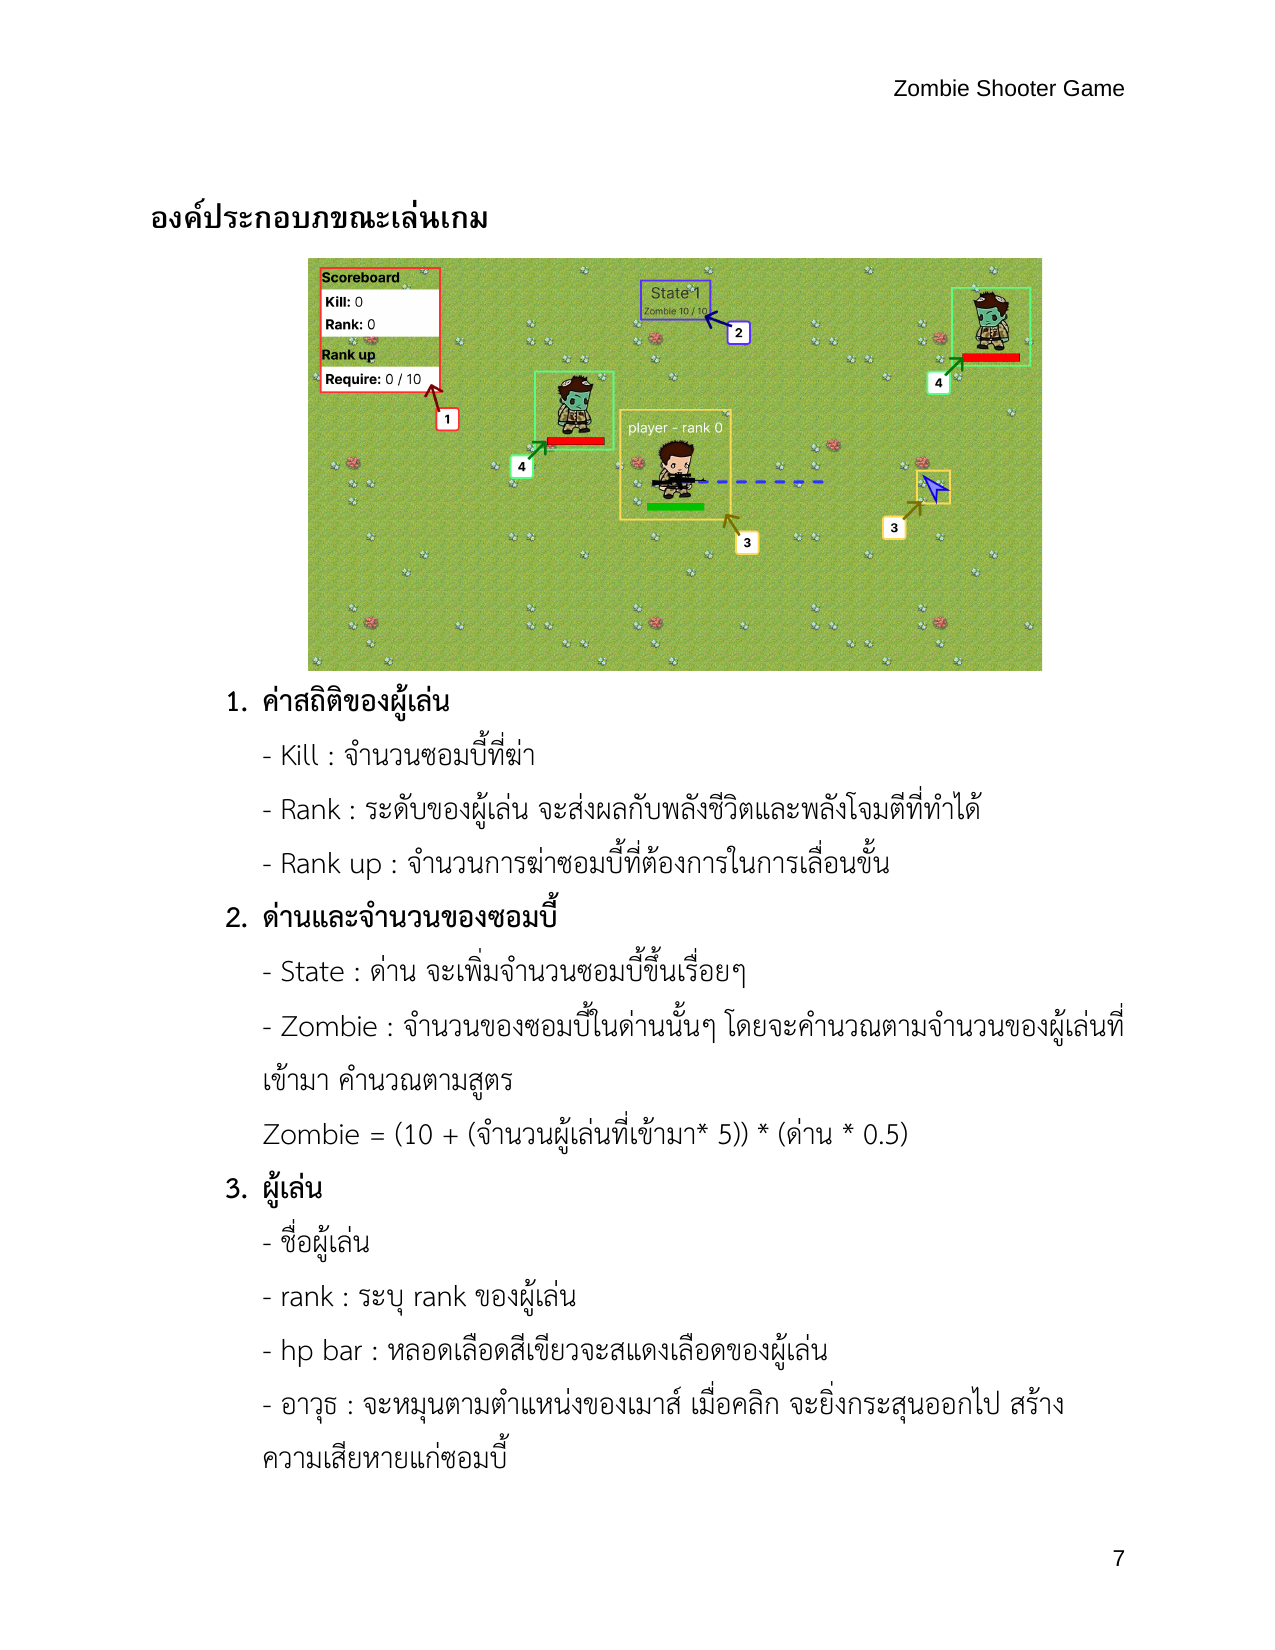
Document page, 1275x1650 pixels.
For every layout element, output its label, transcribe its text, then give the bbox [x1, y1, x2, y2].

text Zombie = (10 + (จำนวนผู้เล่นที่เข้ามา* 5)) * (ด่าน * 0.5) [262, 1107, 1125, 1154]
list - Rank : ระดับของผู้เล่น จะส่งผลกับพลังชีวิตและพลังโจมตีที่ทำได้ [262, 783, 1125, 830]
text - Zombie : จำนวนของซอมบี้ในด่านนั้นๆ โดยจะคำนวณตามจำนวนของผู้เล่นที่เข้ามา คำนวณตามสูตร [262, 999, 1125, 1100]
list - Rank up : จำนวนการฆ่าซอมบี้ที่ต้องการในการเลื่อนขั้น [262, 837, 1125, 884]
text - rank : ระบุ rank ของผู้เล่น [262, 1269, 1125, 1317]
text - State : ด่าน จะเพิ่มจำนวนซอมบี้ขึ้นเรื่อยๆ [262, 945, 1125, 992]
subtitle องค์ประกอบภขณะเล่นเกม [150, 192, 1125, 239]
text - อาวุธ : จะหมุนตามตำแหน่งของเมาส์ เมื่อคลิก จะยิ่งกระสุนออกไป สร้างความเสียหายแก่ซอมบี้ [262, 1378, 1125, 1479]
text - ชื่อผู้เล่น [262, 1216, 1125, 1263]
list ผู้เล่น [225, 1161, 1125, 1208]
list ด่านและจำนวนของซอมบี้ [225, 891, 1125, 938]
picture [308, 258, 1043, 671]
list ค่าสถิติของผู้เล่น [225, 675, 1125, 722]
text - hp bar : หลอดเลือดสีเขียวจะสแดงเลือดของผู้เล่น [262, 1324, 1125, 1371]
list - Kill : จำนวนซอมบี้ที่ฆ่า [262, 729, 1125, 776]
